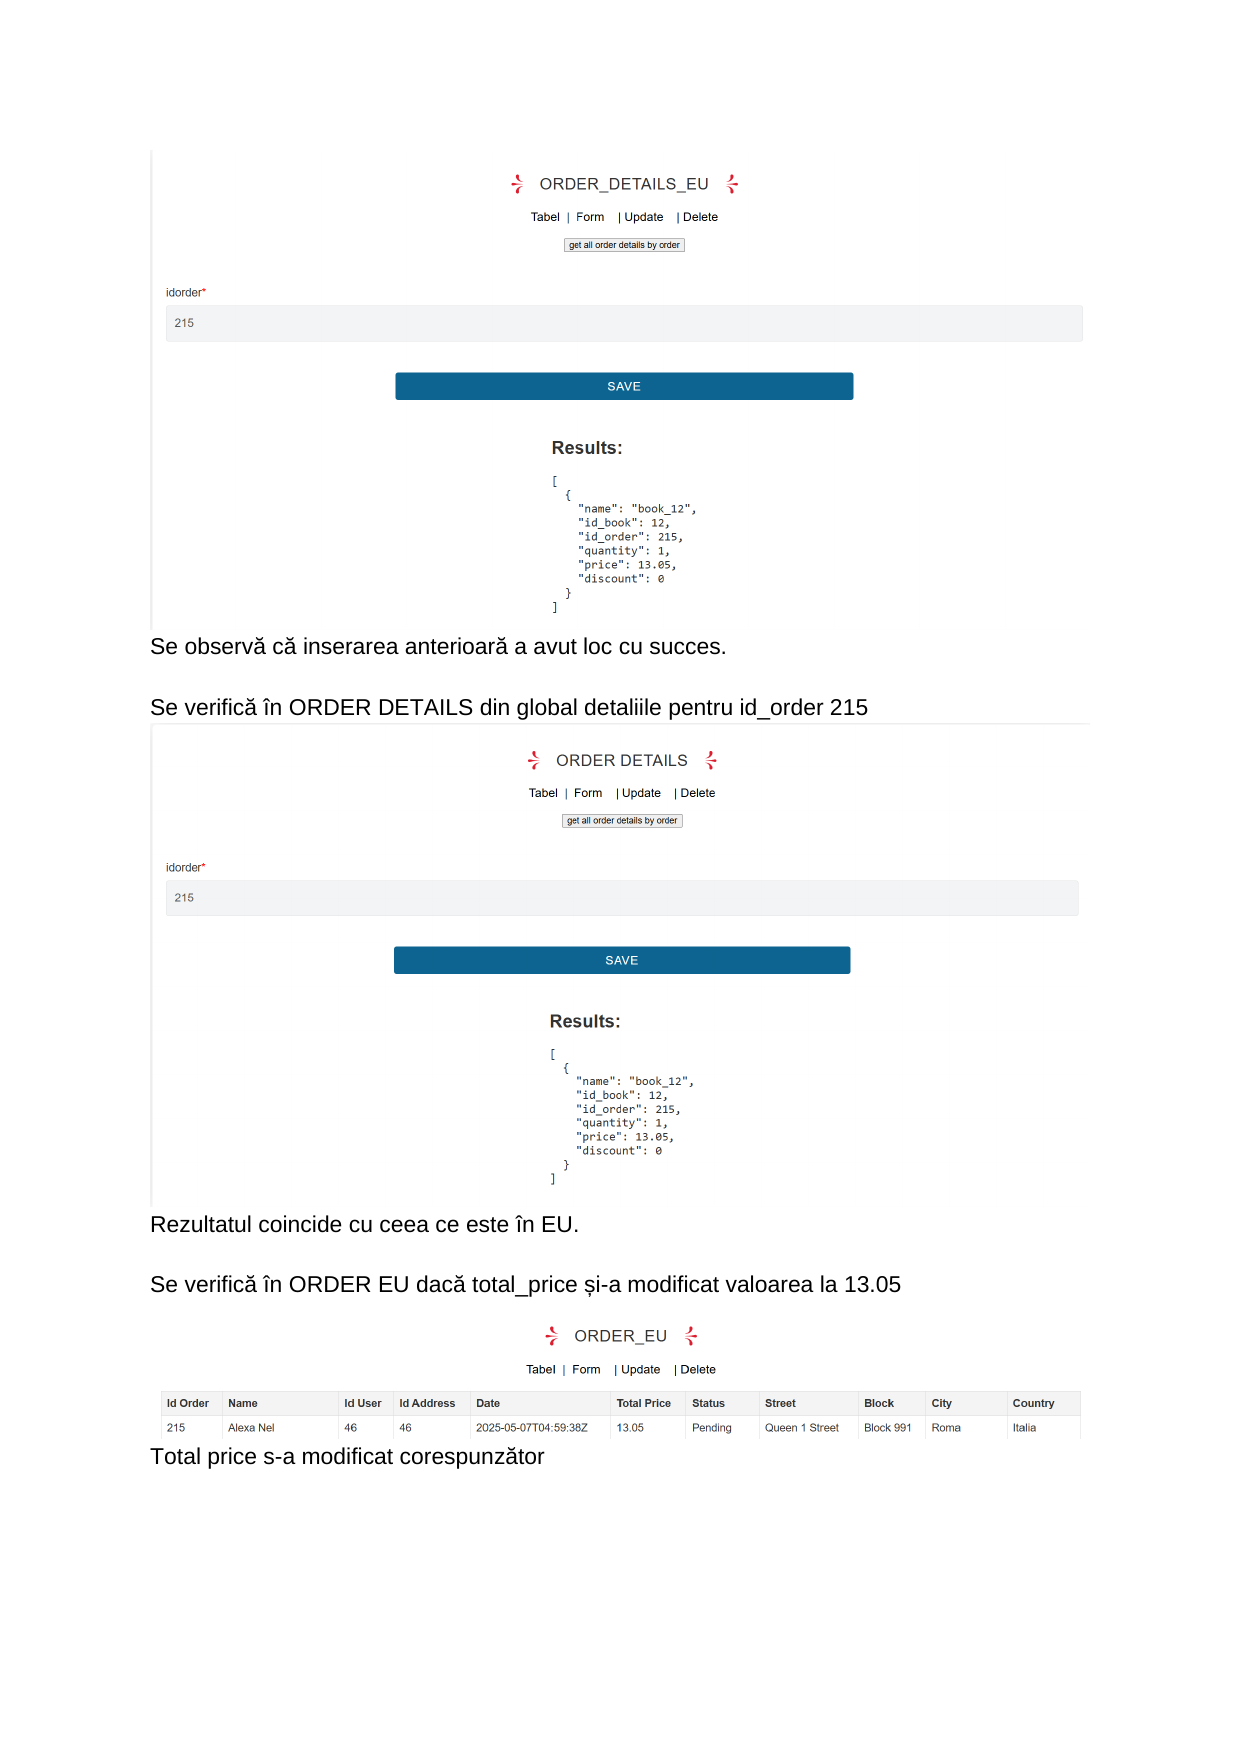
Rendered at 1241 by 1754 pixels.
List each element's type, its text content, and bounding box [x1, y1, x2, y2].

text Total price s-a modificat corespunzător [150, 1443, 1090, 1469]
text Se verifică în ORDER DETAILS din global detaliile pentru id_order 215 [150, 693, 1090, 720]
picture [150, 150, 1091, 630]
text Se verifică în ORDER EU dacă total_price și-a modificat valoarea la 13.05 [150, 1271, 1090, 1298]
picture [150, 1301, 1091, 1439]
picture [150, 723, 1091, 1207]
text Se observă că inserarea anterioară a avut loc cu succes. [150, 633, 1090, 659]
text Rezultatul coincide cu ceea ce este în EU. [150, 1211, 1090, 1237]
